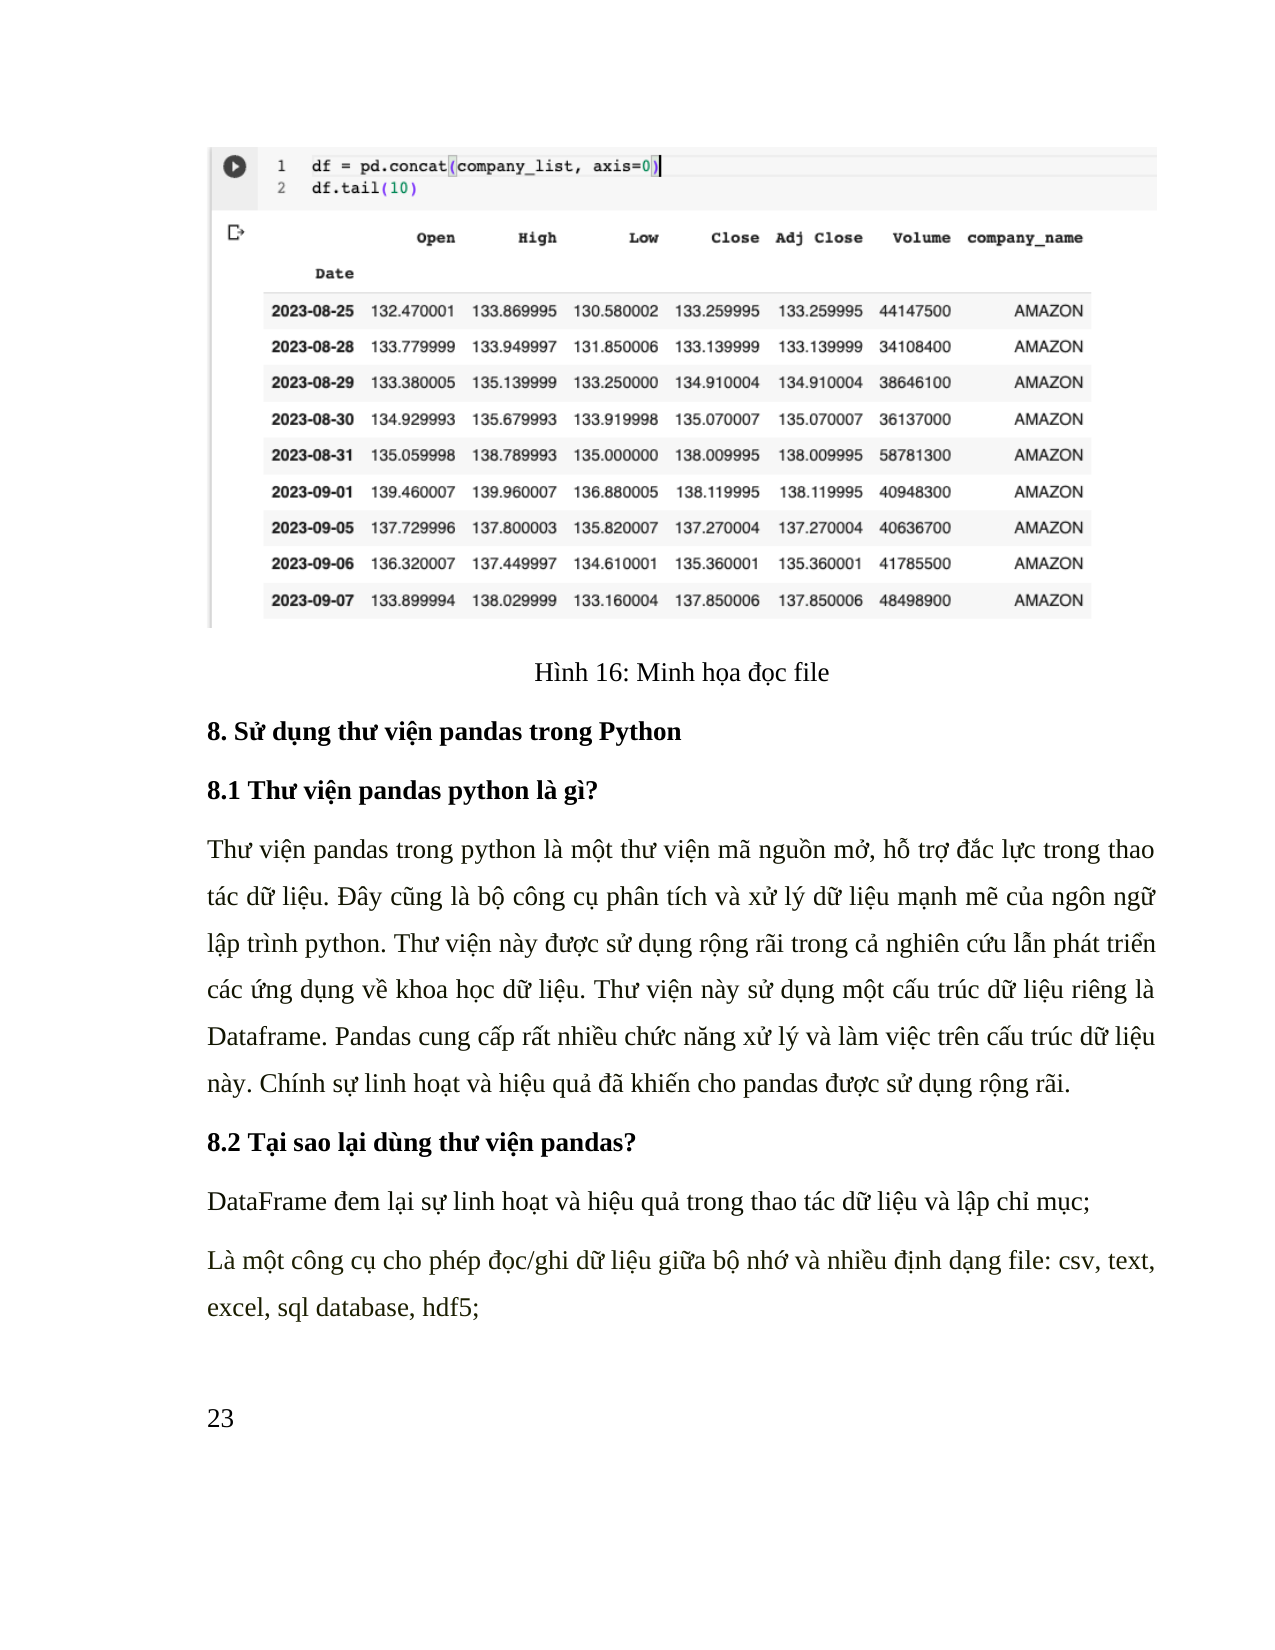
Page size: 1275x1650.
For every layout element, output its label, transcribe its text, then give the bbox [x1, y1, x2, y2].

subtitle 8.2 Tại sao lại dùng thư viện pandas? [207, 1126, 1157, 1157]
text Thư viện pandas trong python là một thư viện mã nguồn mở, hỗ trợ đắc lực trong thao tác dữ liệu. Đây cũng là bộ công cụ phân tích và xử lý dữ liệu mạnh mẽ của ngôn ngữ lập trình python. Thư viện này được sử dụng rộng rãi trong cả nghiên cứu lẫn phát triển các ứng dụng về khoa học dữ liệu. Thư viện này sử dụng một cấu trúc dữ liệu riêng là Dataframe. Pandas cung cấp rất nhiều chức năng xử lý và làm việc trên cấu trúc dữ liệu này. Chính sự linh hoạt và hiệu quả đã khiến cho pandas được sử dụng rộng rãi. [207, 833, 1157, 1098]
text Là một công cụ cho phép đọc/ghi dữ liệu giữa bộ nhớ và nhiều định dạng file: csv, text, excel, sql database, hdf5; [207, 1244, 1157, 1322]
picture [206, 147, 1157, 628]
subtitle 8. Sử dụng thư viện pandas trong Python [207, 715, 1157, 746]
subtitle 8.1 Thư viện pandas python là gì? [207, 774, 1157, 805]
text DataFrame đem lại sự linh hoạt và hiệu quả trong thao tác dữ liệu và lập chỉ mục; [207, 1185, 1157, 1216]
text Hình 16: Minh họa đọc file [207, 656, 1157, 687]
